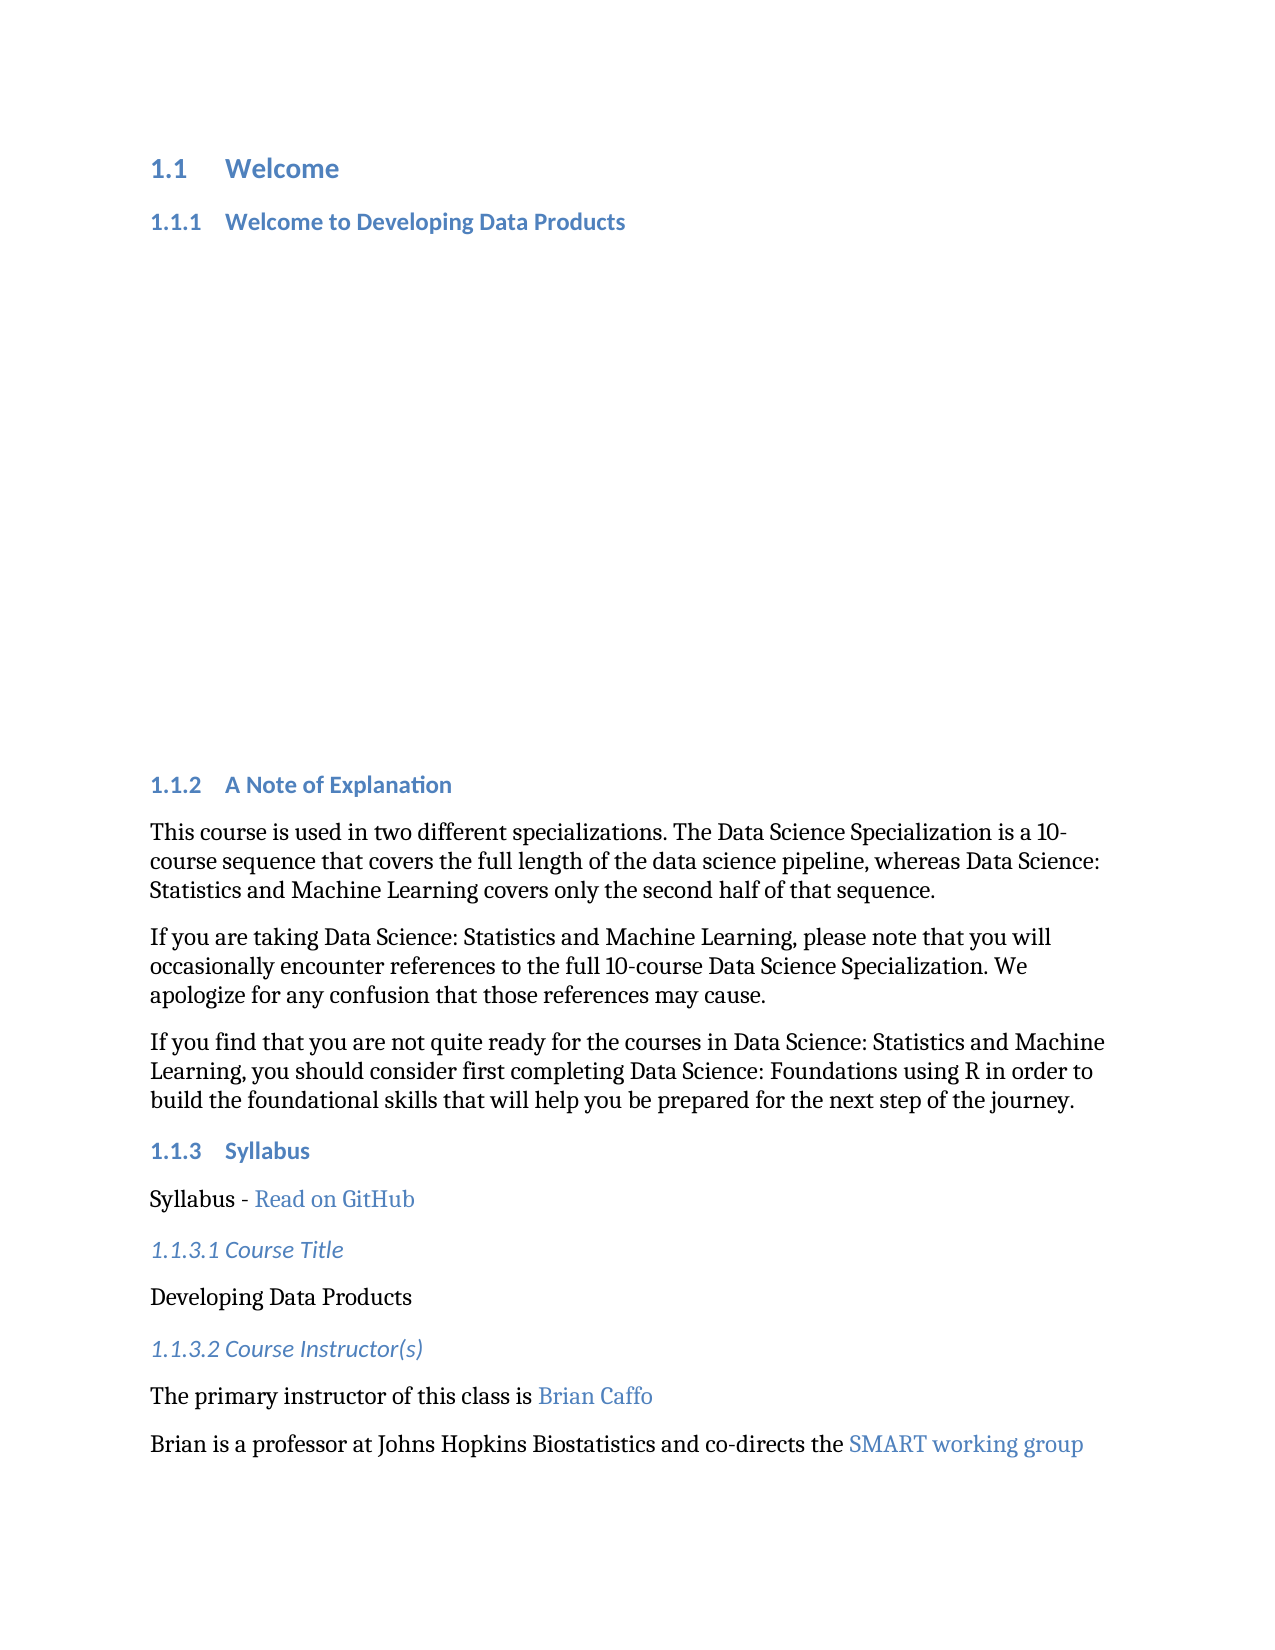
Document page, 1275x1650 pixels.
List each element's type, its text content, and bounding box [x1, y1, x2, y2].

text Brian is a professor at Johns Hopkins Biostatistics and co-directs the SMART working group [150, 1430, 1125, 1458]
subtitle 1.1 Welcome [150, 150, 1125, 186]
text This course is used in two different specializations. The Data Science Specialization is a 10-course sequence that covers the full length of the data science pipeline, whereas Data Science: Statistics and Machine Learning covers only the second half of that sequence. [150, 818, 1125, 904]
text Developing Data Products [150, 1283, 1125, 1312]
text If you are taking Data Science: Statistics and Machine Learning, please note that you will occasionally encounter references to the full 10-course Data Science Specialization. We apologize for any confusion that those references may cause. [150, 923, 1125, 1009]
text The primary instructor of this class is Brian Caffo [150, 1382, 1125, 1411]
subtitle 1.1.2 A Note of Explanation [150, 769, 1125, 799]
subtitle 1.1.1 Welcome to Developing Data Products [150, 206, 1125, 237]
subtitle 1.1.3.2 Course Instructor(s) [150, 1333, 1125, 1363]
subtitle 1.1.3.1 Course Title [150, 1234, 1125, 1264]
subtitle 1.1.3 Syllabus [150, 1135, 1125, 1166]
text Syllabus - Read on GitHub [150, 1184, 1125, 1213]
text If you find that you are not quite ready for the courses in Data Science: Statistics and Machine Learning, you should consider first completing Data Science: Foundations using R in order to build the foundational skills that will help you be prepared for the next step of the journey. [150, 1028, 1125, 1114]
